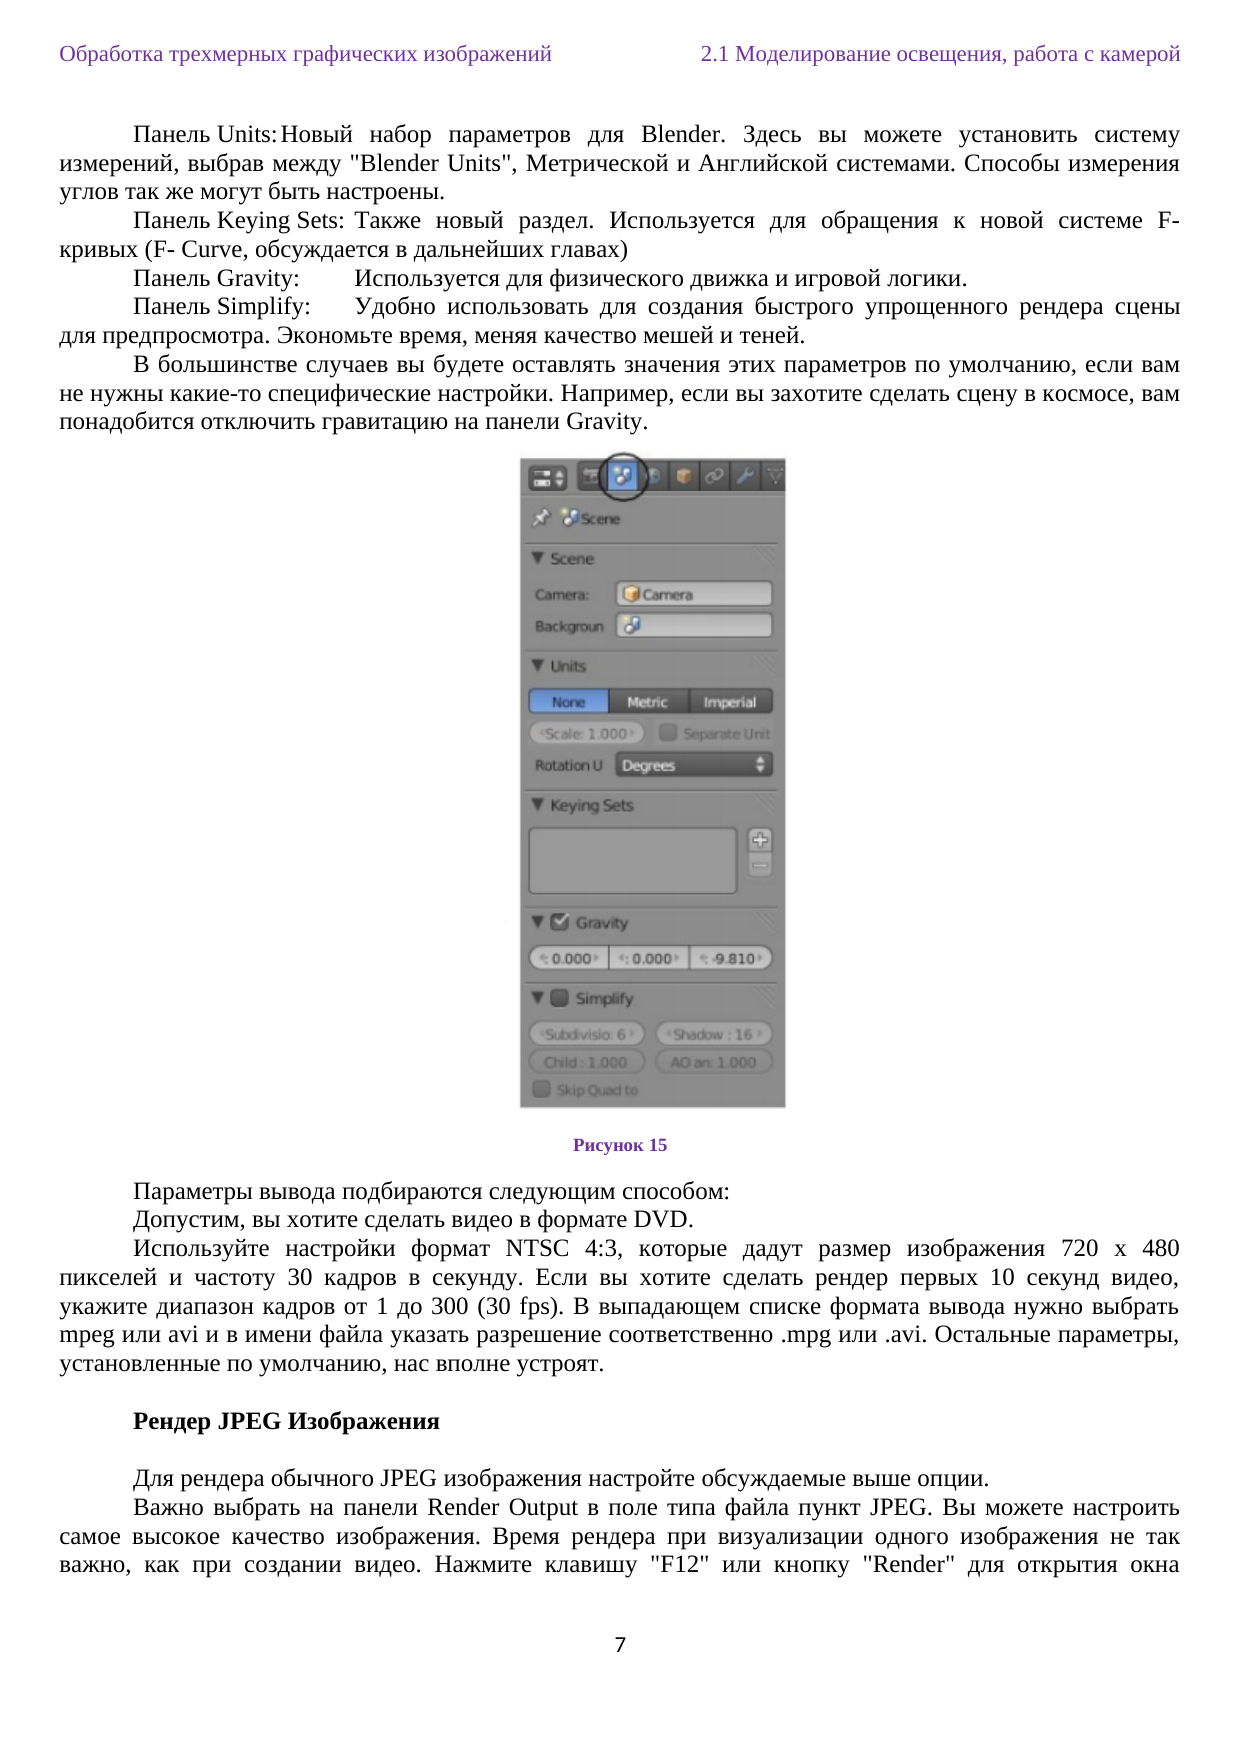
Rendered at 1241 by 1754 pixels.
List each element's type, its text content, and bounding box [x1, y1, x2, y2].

text В большинстве случаев вы будете оставлять значения этих параметров по умолчанию, если вам не нужны какие-то специфические настройки. Например, если вы захотите сделать сцену в космосе, вам понадобится отключить гравитацию на панели Gravity. [59, 349, 1181, 435]
text Панель Keying Sets: Также новый раздел. Используется для обращения к новой системе F- кривых (F- Curve, обсуждается в дальнейших главах) [59, 205, 1181, 263]
text Рисунок 15 [59, 1133, 1181, 1155]
text Для рендера обычного JPEG изображения настройте обсуждаемые выше опции. [59, 1463, 1181, 1492]
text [59, 1492, 1181, 1578]
text Панель Units: Новый набор параметров для Blender. Здесь вы можете установить систему измерений, выбрав между "Blender Units", Метрической и Английской системами. Способы измерения углов так же могут быть настроены. [59, 119, 1181, 205]
text Рендер JPEG Изображения [59, 1406, 1181, 1434]
text Панель Gravity: Используется для физического движка и игровой логики. [59, 263, 1181, 291]
text Используйте настройки формат NTSC 4:3, которые дадут размер изображения 720 x 480 пикселей и частоту 30 кадров в секунду. Если вы хотите сделать рендер первых 10 секунд видео, укажите диапазон кадров от 1 до 300 (30 fps). В выпадающем списке формата вывода нужно выбрать mpeg или avi и в имени файла указать разрешение соответственно .mpg или .avi. Остальные параметры, установленные по умолчанию, нас вполне устроят. [59, 1233, 1181, 1377]
text Параметры вывода подбираются следующим способом: [59, 1176, 1181, 1204]
text Панель Simplify: Удобно использовать для создания быстрого упрощенного рендера сцены для предпросмотра. Экономьте время, меняя качество мешей и теней. [59, 291, 1181, 349]
text Допустим, вы хотите сделать видео в формате DVD. [59, 1204, 1181, 1233]
picture [505, 435, 809, 1134]
